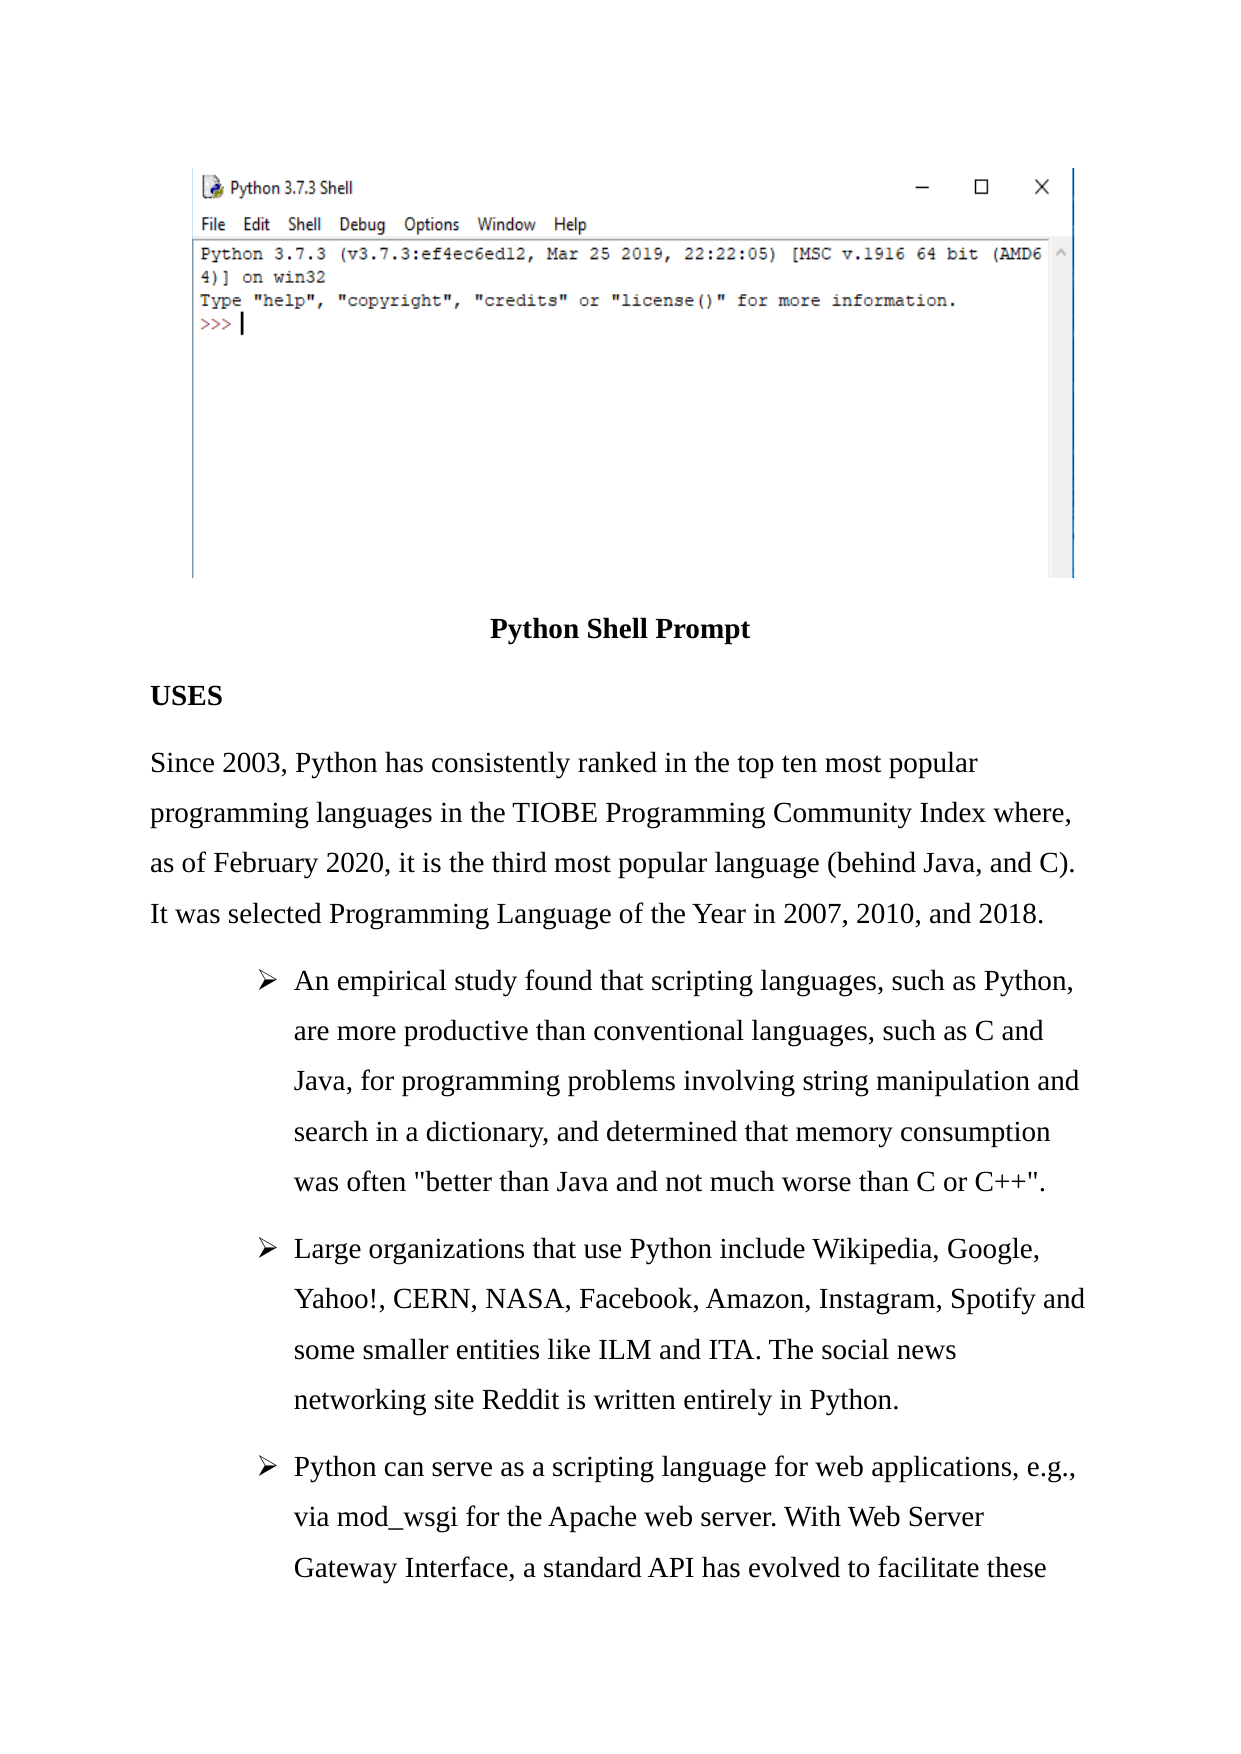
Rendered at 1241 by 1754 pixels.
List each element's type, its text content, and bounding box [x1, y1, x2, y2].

text USES [150, 678, 1090, 711]
picture [192, 168, 1075, 578]
list An empirical study found that scripting languages, such as Python, are more productive than conventional languages, such as C and Java, for programming problems involving string manipulation and search in a dictionary, and determined that memory consumption was often "better than Java and not much worse than C or C++". [256, 963, 1090, 1198]
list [256, 1449, 1090, 1583]
text Since 2003, Python has consistently ranked in the top ten most popular programming languages in the TIOBE Programming Community Index where, as of February 2020, it is the third most popular language (behind Java, and C). It was selected Programming Language of the Year in 2007, 2010, and 2018. [150, 745, 1090, 929]
list Large organizations that use Python include Wikipedia, Google, Yahoo!, CERN, NASA, Facebook, Amazon, Instagram, Spotify and some smaller entities like ILM and ITA. The social news networking site Reddit is written entirely in Python. [256, 1231, 1090, 1416]
